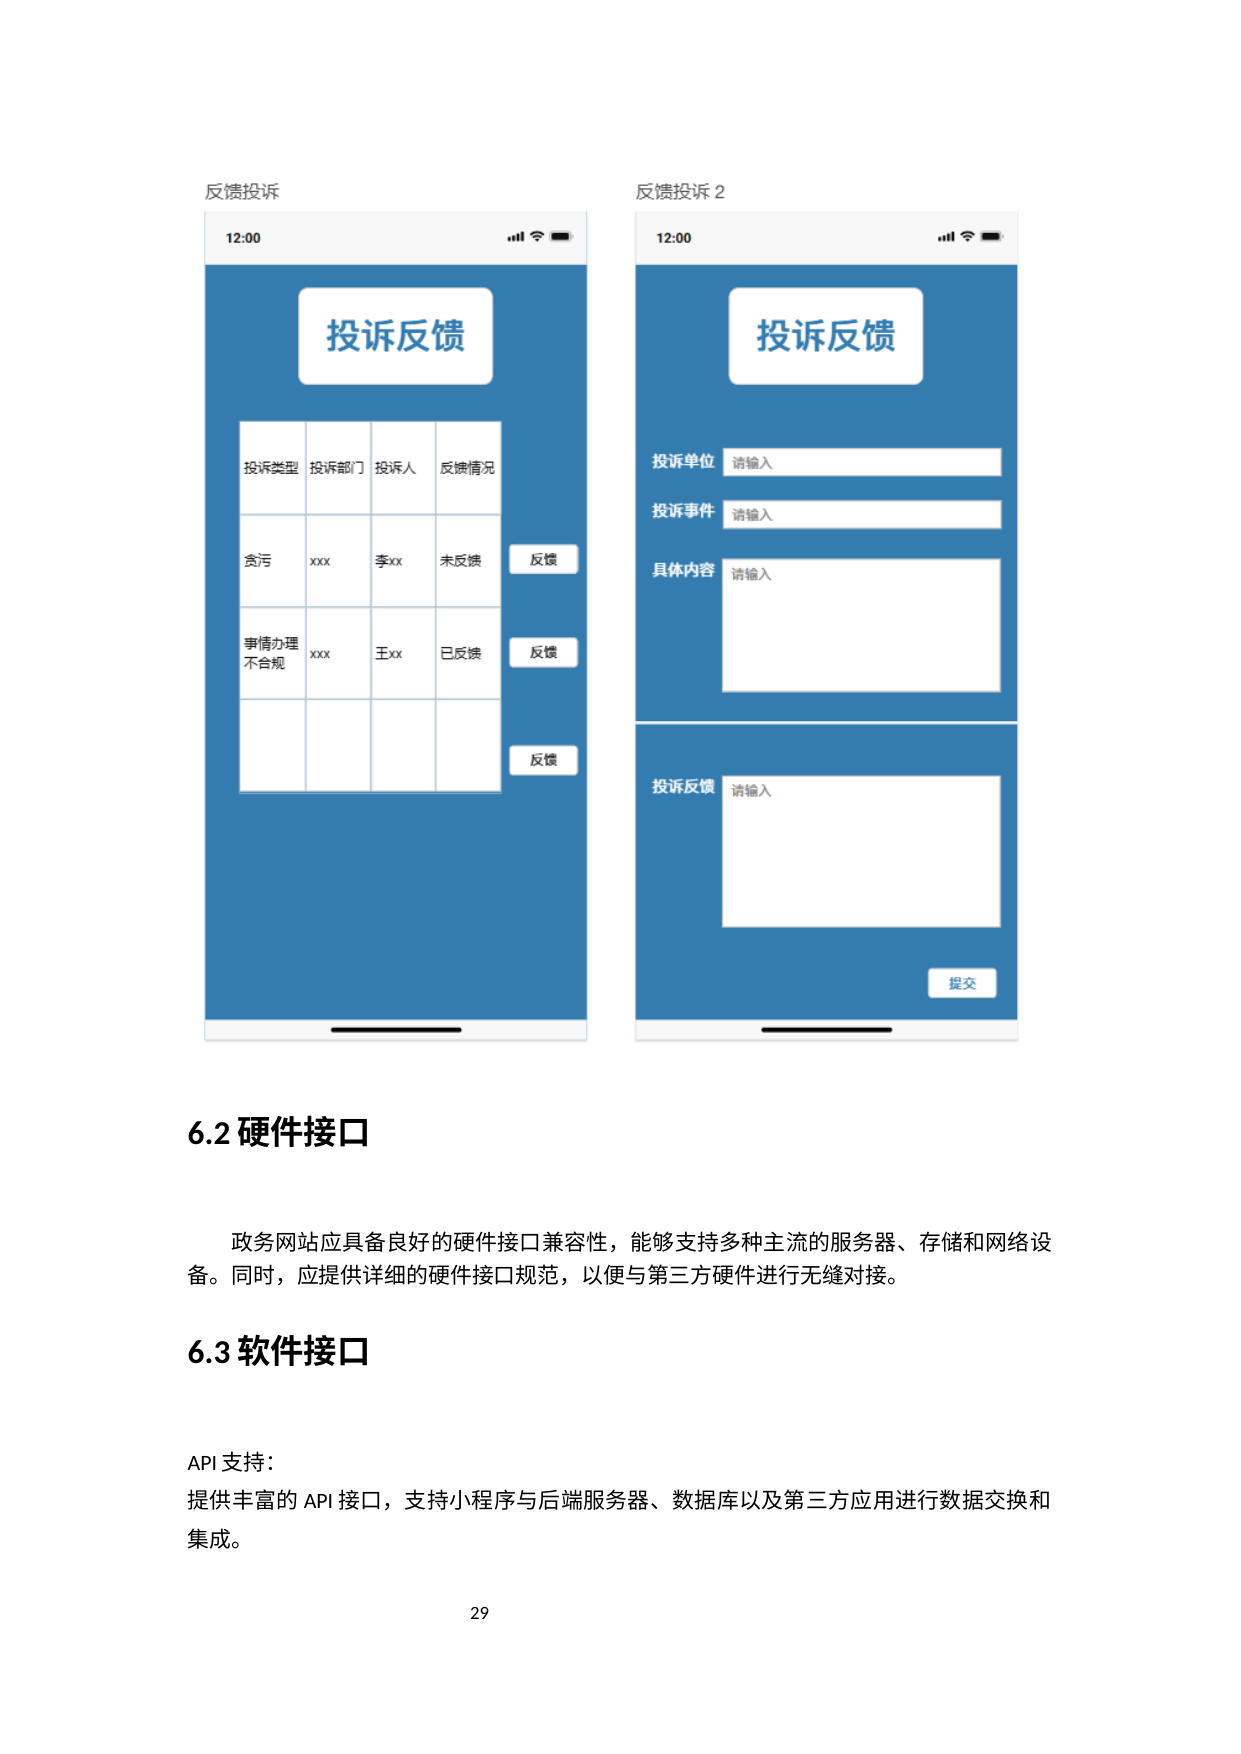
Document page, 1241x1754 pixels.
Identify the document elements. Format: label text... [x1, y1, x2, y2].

subtitle 6.2硬件接口 [187, 1098, 1053, 1163]
picture [187, 160, 1052, 1065]
text 政务网站应具备良好的硬件接口兼容性，能够支持多种主流的服务器、存储和网络设备。同时，应提供详细的硬件接口规范，以便与第三方硬件进行无缝对接。 [187, 1225, 1053, 1290]
subtitle 6.3软件接口 [187, 1317, 1053, 1382]
text 提供丰富的API接口，支持小程序与后端服务器、数据库以及第三方应用进行数据交换和集成。 [187, 1483, 1053, 1554]
text API支持： [187, 1444, 1053, 1477]
